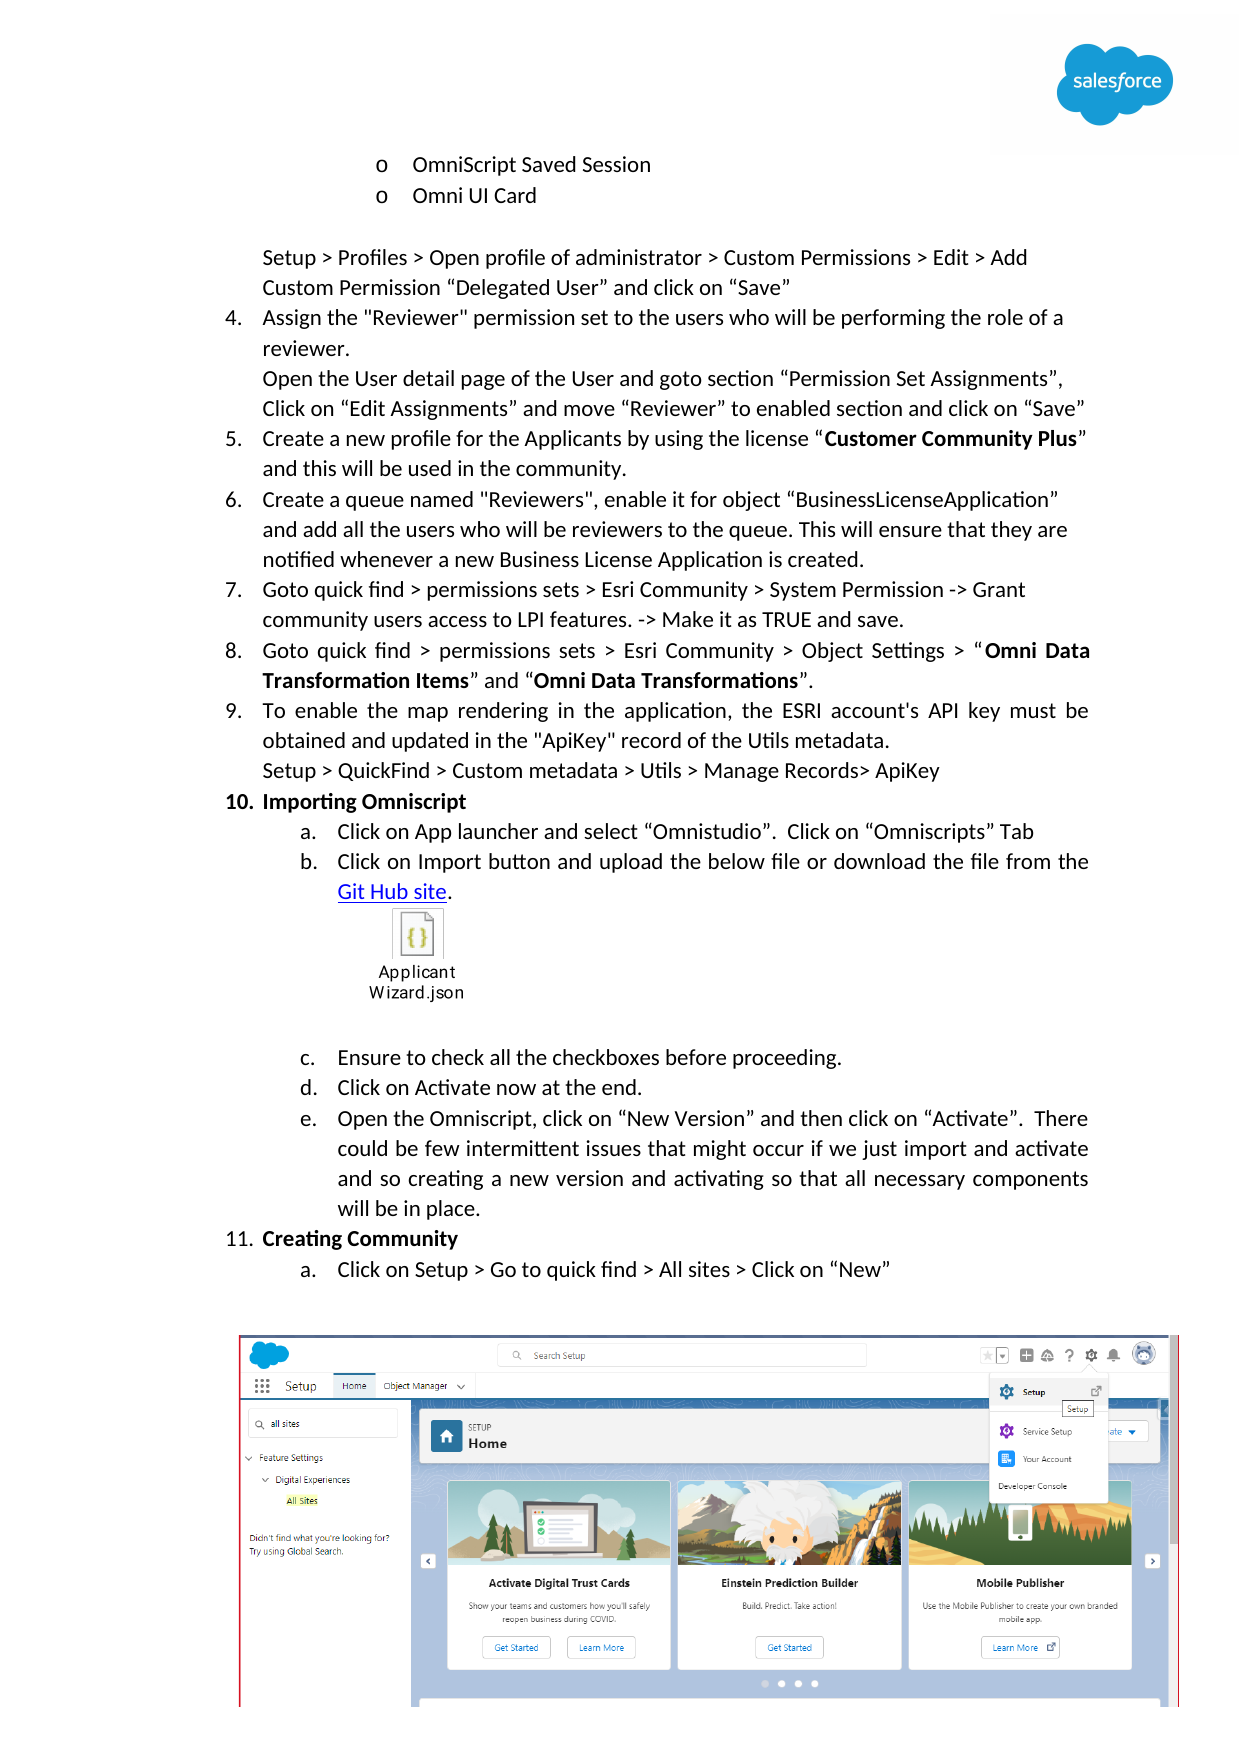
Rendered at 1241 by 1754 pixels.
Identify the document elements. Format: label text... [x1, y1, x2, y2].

list Ensure to check all the checkboxes before proceeding. [300, 1043, 1090, 1071]
picture [238, 1335, 1179, 1707]
list Open the Omniscript, click on “New Version” and then click on “Activate”. There could be few intermittent issues that might occur if we just import and activate and so creating a new version and activating so that all necessary components will be in place. [300, 1104, 1090, 1222]
text Open the User detail page of the User and goto section “Permission Set Assignments”, Click on “Edit Assignments” and move “Reviewer” to enabled section and click on “Save” [262, 364, 1090, 422]
list To enable the map rendering in the application, the ESRI account's API key must be obtained and updated in the "ApiKey" record of the Utils metadata. [225, 696, 1090, 754]
picture [337, 907, 499, 1011]
list Goto quick find > permissions sets > Esri Community > Object Settings > “Omni Data Transformation Items” and “Omni Data Transformations”. [225, 636, 1090, 694]
picture [990, 14, 1240, 155]
list Click on Import button and upload the below file or download the file from the Git Hub site. [300, 847, 1090, 906]
list OmniScript Saved Session [375, 150, 1090, 179]
text Setup > QuickFind > Custom metadata > Utils > Manage Records> ApiKey [262, 757, 1090, 785]
list Create a queue named "Reviewers", enable it for object “BusinessLicenseApplication” and add all the users who will be reviewers to the queue. This will ensure that they are notified whenever a new Business License Application is created. [225, 485, 1090, 573]
list Assign the "Reviewer" permission set to the users who will be performing the role of a reviewer. [225, 303, 1090, 362]
list Create a new profile for the Applicants by using the license “Customer Community Plus” and this will be used in the community. [225, 424, 1090, 483]
list Importing Omniscript [225, 787, 1090, 815]
list Goto quick find > permissions sets > Esri Community > System Permission -> Grant community users access to LPI features. -> Make it as TRUE and save. [225, 575, 1090, 634]
list Click on App launcher and select “Omnistudio”. Click on “Omniscripts” Tab [300, 817, 1090, 845]
list Creating Community [225, 1224, 1090, 1252]
list Omni UI Card [375, 181, 1090, 211]
text Setup > Profiles > Open profile of administrator > Custom Permissions > Edit > Add Custom Permission “Delegated User” and click on “Save” [262, 243, 1090, 301]
list Click on Activate now at the end. [300, 1073, 1090, 1101]
list Click on Setup > Go to quick find > All sites > Click on “New” [300, 1255, 1090, 1283]
